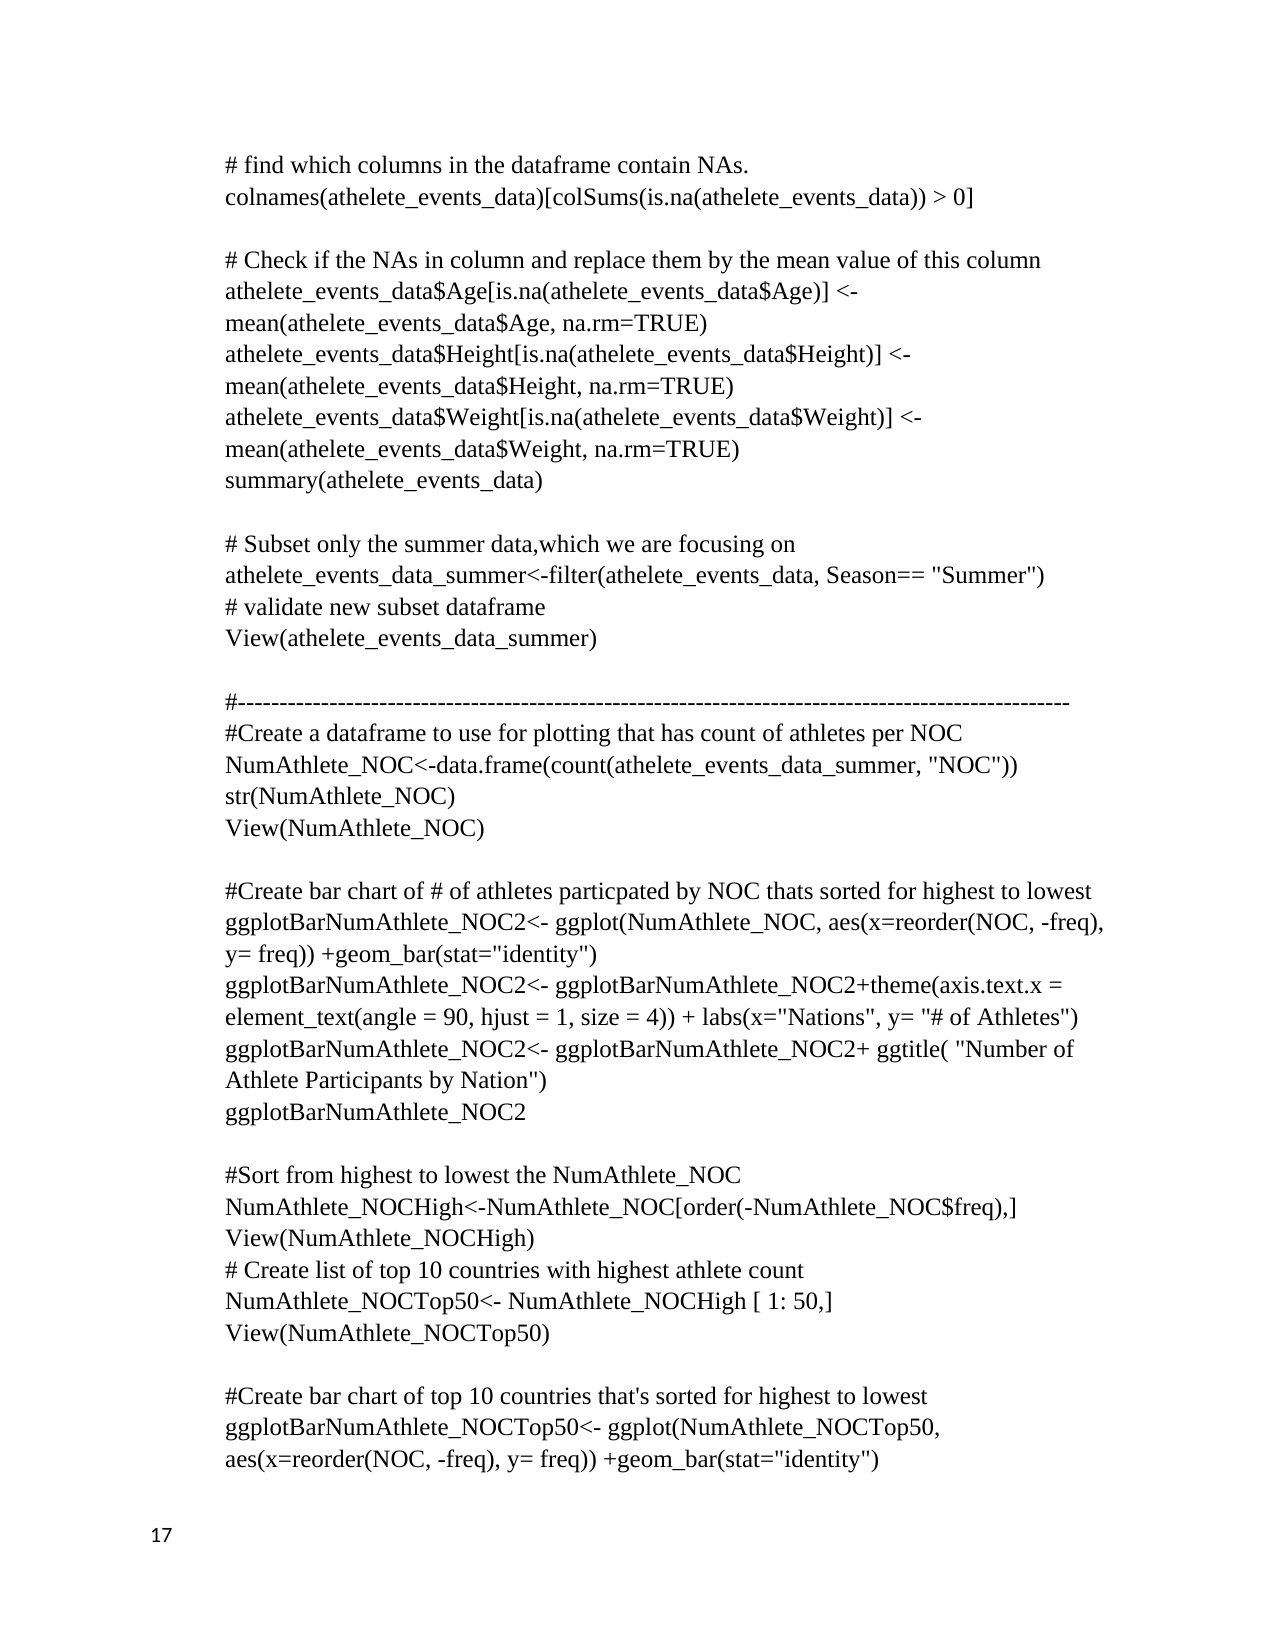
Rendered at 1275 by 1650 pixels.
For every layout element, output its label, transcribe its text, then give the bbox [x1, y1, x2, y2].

list View(NumAthlete_NOCTop50) [225, 1318, 1125, 1347]
list ggplotBarNumAthlete_NOC2<- ggplotBarNumAthlete_NOC2+ ggtitle( "Number of Athlete Participants by Nation") [225, 1034, 1125, 1094]
list NumAthlete_NOCTop50<- NumAthlete_NOCHigh [ 1: 50,] [225, 1286, 1125, 1315]
list ggplotBarNumAthlete_NOC2<- ggplotBarNumAthlete_NOC2+theme(axis.text.x = element_text(angle = 90, hjust = 1, size = 4)) + labs(x="Nations", y= "# of Athletes") [225, 971, 1125, 1031]
list # Create list of top 10 countries with highest athlete count [225, 1255, 1125, 1283]
list summary(athelete_events_data) [225, 466, 1125, 494]
list # validate new subset dataframe [225, 592, 1125, 621]
list ggplotBarNumAthlete_NOC2<- ggplot(NumAthlete_NOC, aes(x=reorder(NOC, -freq), y= freq)) +geom_bar(stat="identity") [225, 907, 1125, 968]
list #Sort from highest to lowest the NumAthlete_NOC [225, 1160, 1125, 1189]
list # Subset only the summer data,which we are focusing on [225, 529, 1125, 557]
list View(NumAthlete_NOCHigh) [225, 1223, 1125, 1252]
list #Create a dataframe to use for plotting that has count of athletes per NOC [225, 718, 1125, 747]
list NumAthlete_NOCHigh<-NumAthlete_NOC[order(-NumAthlete_NOC$freq),] [225, 1192, 1125, 1220]
list View(athelete_events_data_summer) [225, 623, 1125, 652]
list #Create bar chart of # of athletes particpated by NOC thats sorted for highest to lowest [225, 876, 1125, 905]
list athelete_events_data$Weight[is.na(athelete_events_data$Weight)] <- mean(athelete_events_data$Weight, na.rm=TRUE) [225, 402, 1125, 463]
list View(NumAthlete_NOC) [225, 813, 1125, 842]
list # find which columns in the dataframe contain NAs. [225, 150, 1125, 179]
list # Check if the NAs in column and replace them by the mean value of this column [225, 245, 1125, 273]
list ggplotBarNumAthlete_NOCTop50<- ggplot(NumAthlete_NOCTop50, aes(x=reorder(NOC, -freq), y= freq)) +geom_bar(stat="identity") [225, 1412, 1125, 1473]
list athelete_events_data_summer<-filter(athelete_events_data, Season== "Summer") [225, 560, 1125, 589]
list NumAthlete_NOC<-data.frame(count(athelete_events_data_summer, "NOC")) [225, 750, 1125, 778]
list #---------------------------------------------------------------------------------------------------- [225, 687, 1125, 715]
list #Create bar chart of top 10 countries that's sorted for highest to lowest [225, 1381, 1125, 1410]
list str(NumAthlete_NOC) [225, 781, 1125, 810]
list ggplotBarNumAthlete_NOC2 [225, 1097, 1125, 1126]
list athelete_events_data$Age[is.na(athelete_events_data$Age)] <- mean(athelete_events_data$Age, na.rm=TRUE) [225, 276, 1125, 337]
list colnames(athelete_events_data)[colSums(is.na(athelete_events_data)) > 0] [225, 182, 1125, 210]
list athelete_events_data$Height[is.na(athelete_events_data$Height)] <- mean(athelete_events_data$Height, na.rm=TRUE) [225, 339, 1125, 400]
